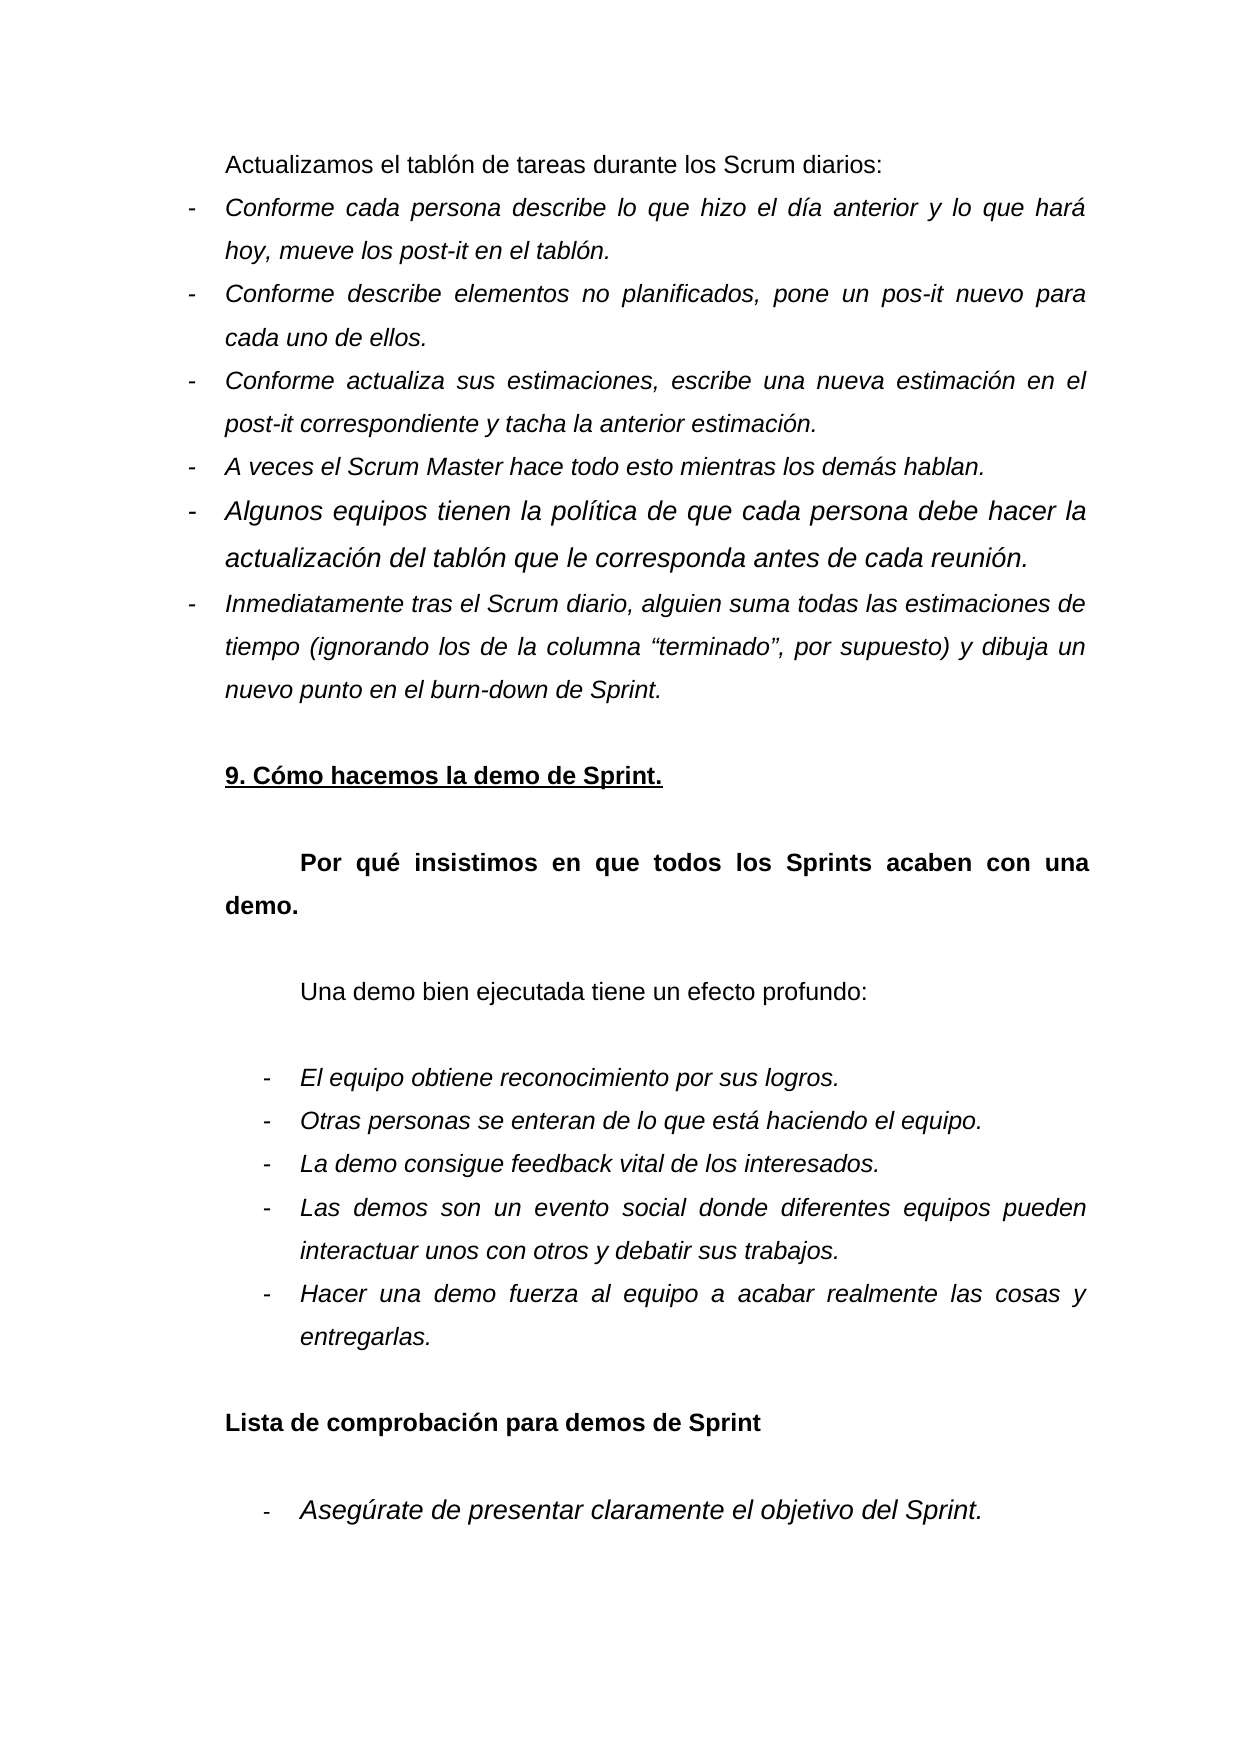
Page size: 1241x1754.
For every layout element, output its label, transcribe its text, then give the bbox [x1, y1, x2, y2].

text Por qué insistimos en que todos los Sprints acaben con una demo. [225, 847, 1090, 919]
list Otras personas se enteran de lo que está haciendo el equipo. [262, 1106, 1090, 1135]
list Hacer una demo fuerza al equipo a acabar realmente las cosas y entregarlas. [262, 1279, 1090, 1351]
list El equipo obtiene reconocimiento por sus logros. [262, 1063, 1090, 1092]
list Las demos son un evento social donde diferentes equipos pueden interactuar unos con otros y debatir sus trabajos. [262, 1192, 1090, 1264]
text Lista de comprobación para demos de Sprint [150, 1408, 1090, 1437]
list Inmediatamente tras el Scrum diario, alguien suma todas las estimaciones de tiempo (ignorando los de la columna “terminado”, por supuesto) y dibuja un nuevo punto en el burn-down de Sprint. [187, 589, 1090, 704]
list Asegúrate de presentar claramente el objetivo del Sprint. [262, 1494, 1090, 1526]
list Conforme actualiza sus estimaciones, escribe una nueva estimación en el post-it correspondiente y tacha la anterior estimación. [187, 366, 1090, 437]
list La demo consigue feedback vital de los interesados. [262, 1149, 1090, 1178]
text 9. Cómo hacemos la demo de Sprint. [225, 761, 1090, 790]
list A veces el Scrum Master hace todo esto mientras los demás hablan. [187, 452, 1090, 481]
text Una demo bien ejecutada tiene un efecto profundo: [225, 977, 1090, 1006]
list Conforme describe elementos no planificados, pone un pos-it nuevo para cada uno de ellos. [187, 279, 1090, 351]
list Algunos equipos tienen la política de que cada persona debe hacer la actualización del tablón que le corresponda antes de cada reunión. [187, 495, 1090, 573]
list Conforme cada persona describe lo que hizo el día anterior y lo que hará hoy, mueve los post-it en el tablón. [187, 193, 1090, 265]
text Actualizamos el tablón de tareas durante los Scrum diarios: [150, 150, 1090, 179]
